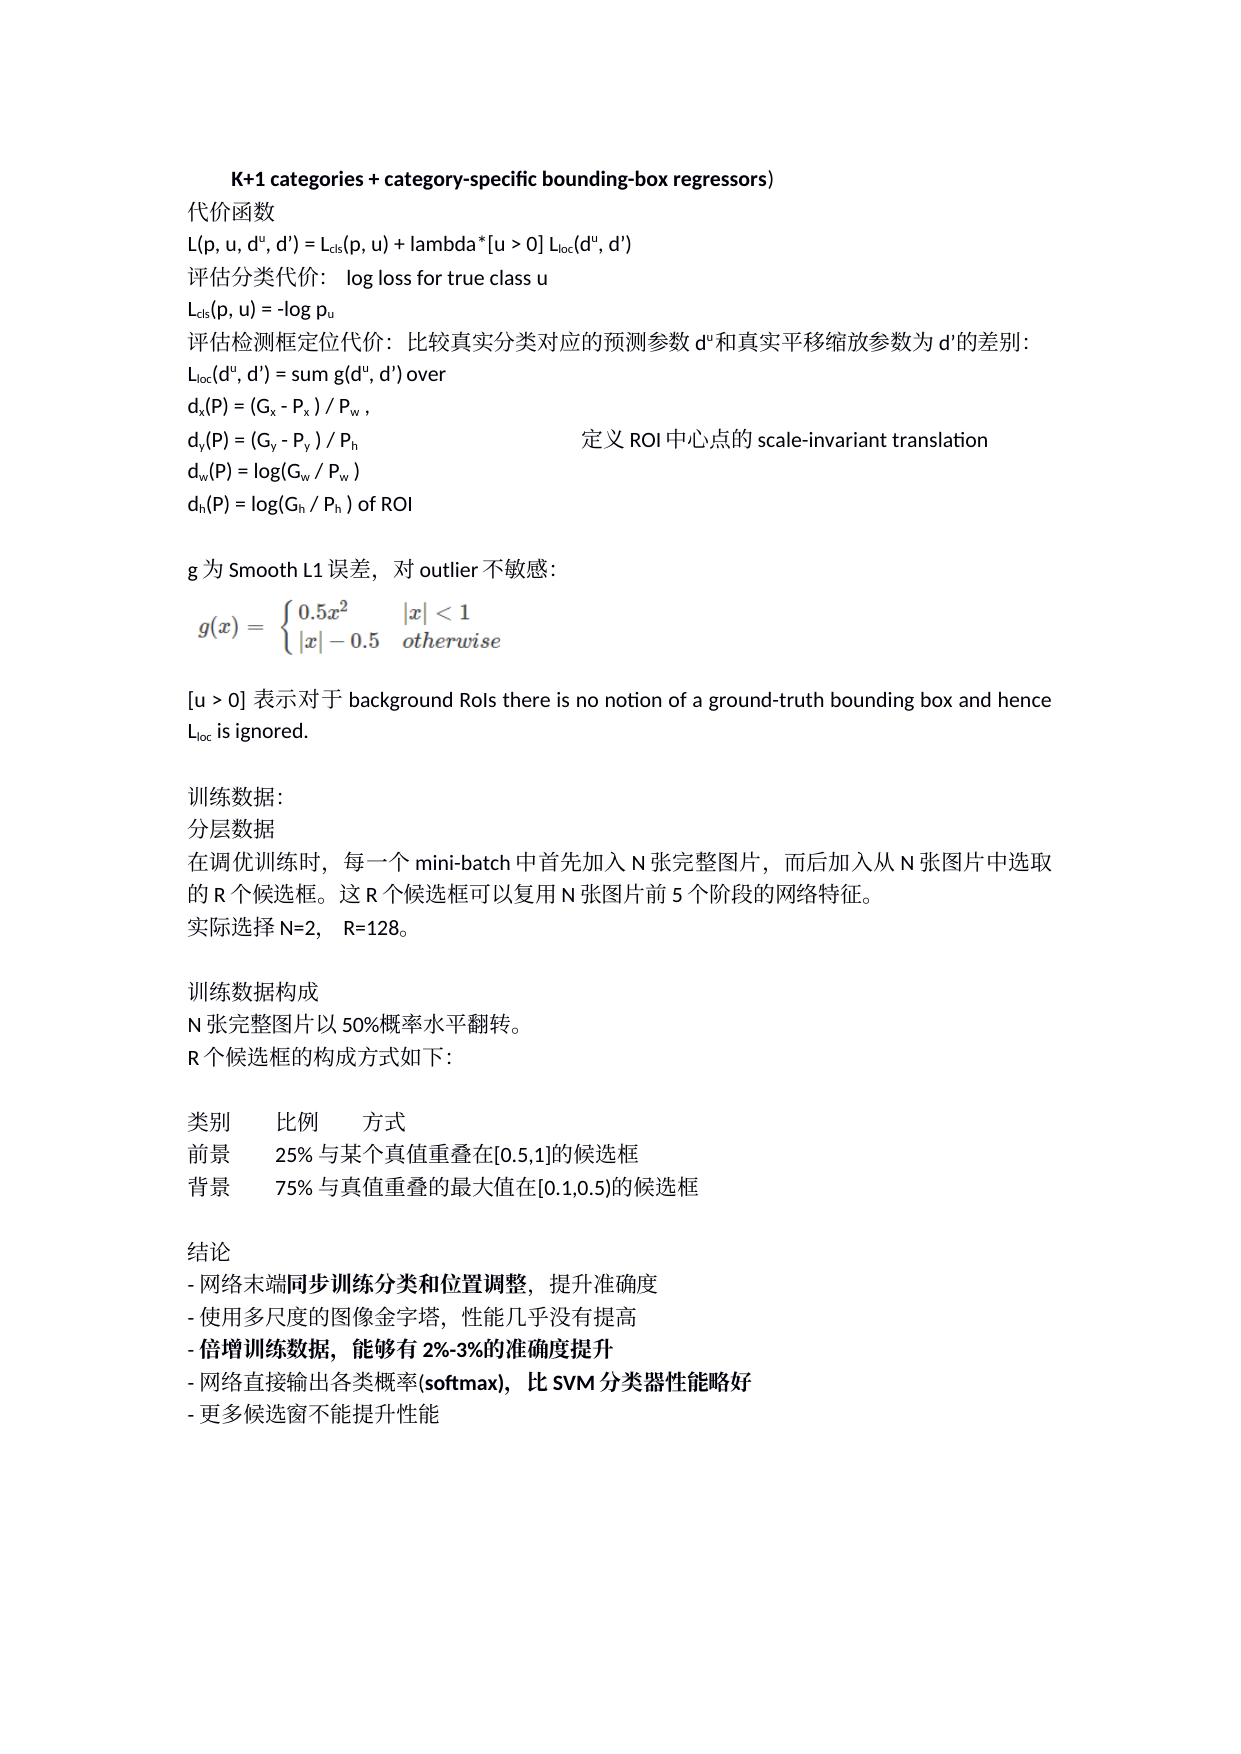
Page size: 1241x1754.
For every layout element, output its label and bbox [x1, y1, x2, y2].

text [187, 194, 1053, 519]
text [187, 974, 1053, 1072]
picture [187, 584, 509, 664]
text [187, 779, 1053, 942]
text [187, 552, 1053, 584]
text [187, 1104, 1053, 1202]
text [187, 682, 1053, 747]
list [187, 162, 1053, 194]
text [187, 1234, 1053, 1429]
